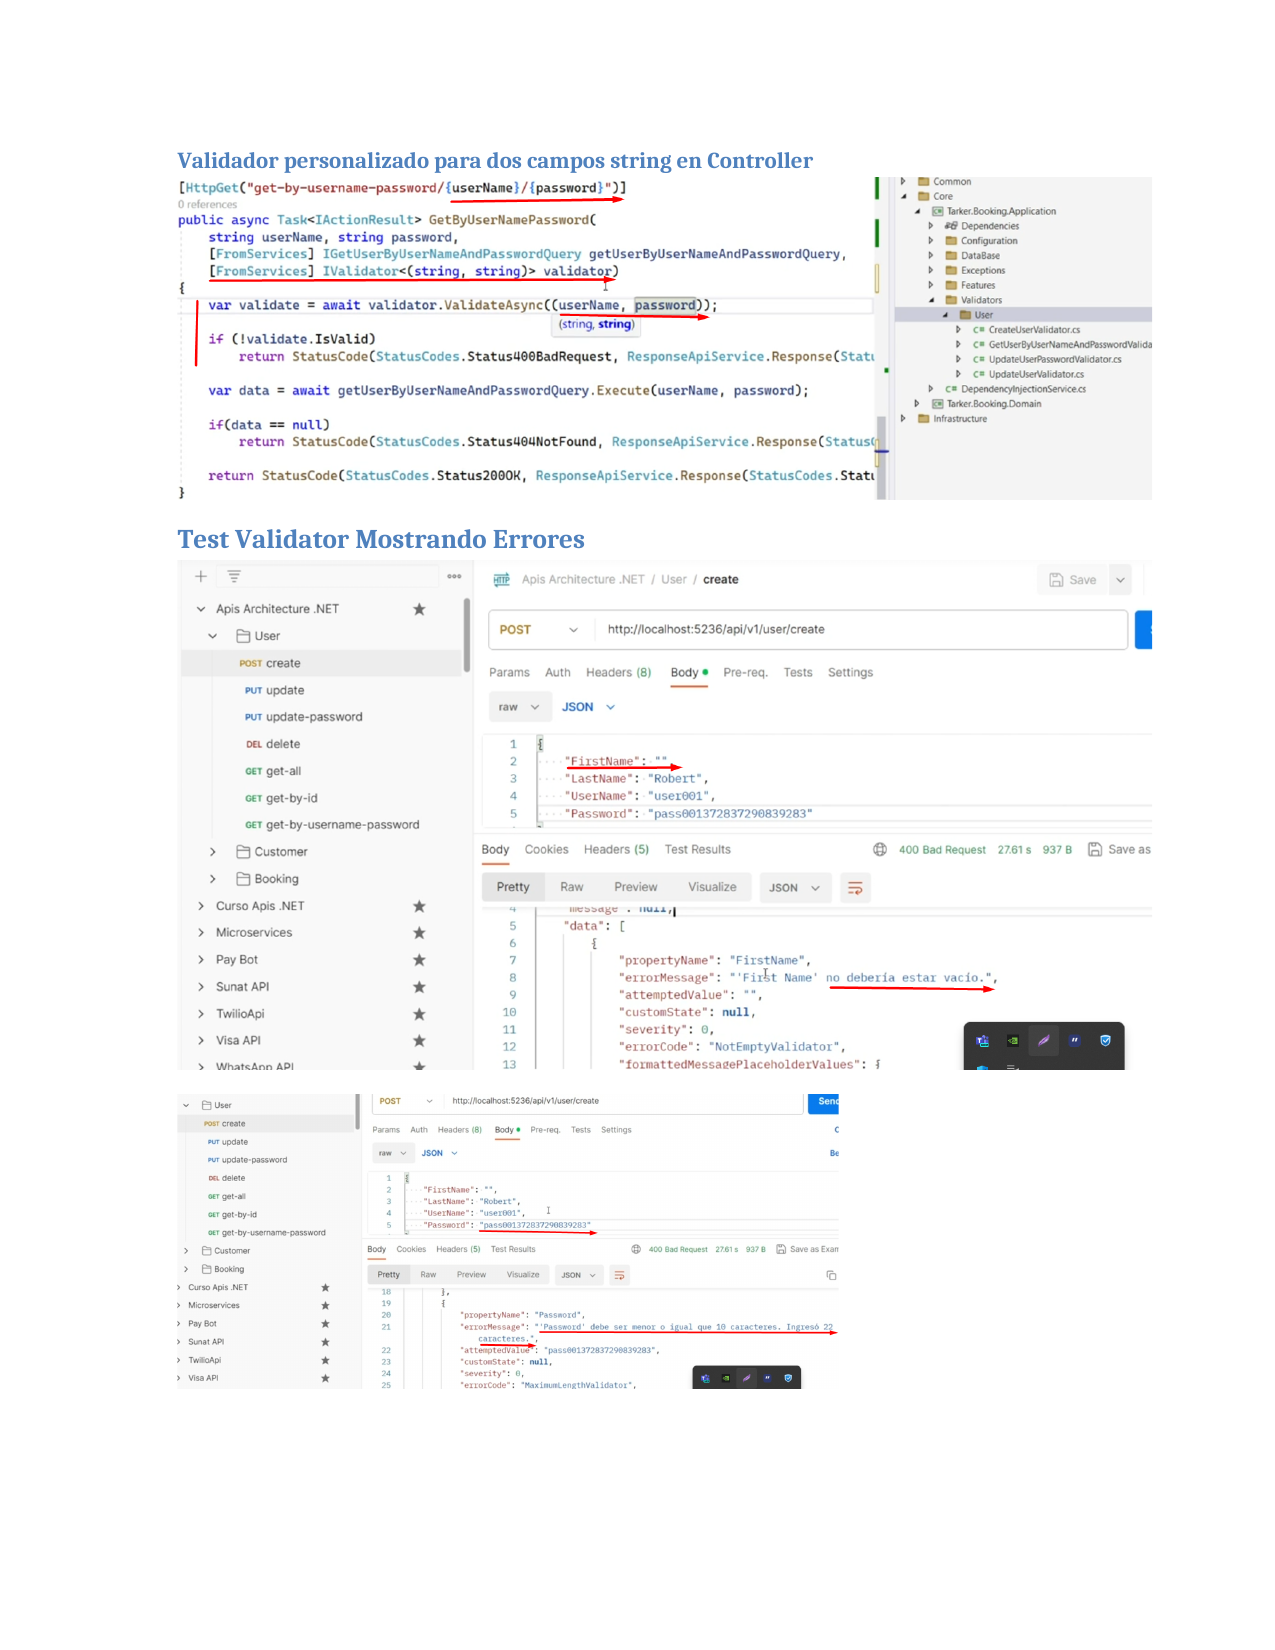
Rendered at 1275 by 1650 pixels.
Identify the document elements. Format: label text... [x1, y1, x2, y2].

picture [177, 177, 1153, 500]
subtitle Validador personalizado para dos campos string en Controller [177, 148, 1098, 174]
picture [177, 1094, 839, 1389]
picture [177, 560, 1153, 1070]
subtitle Test Validator Mostrando Errores [177, 524, 1098, 555]
